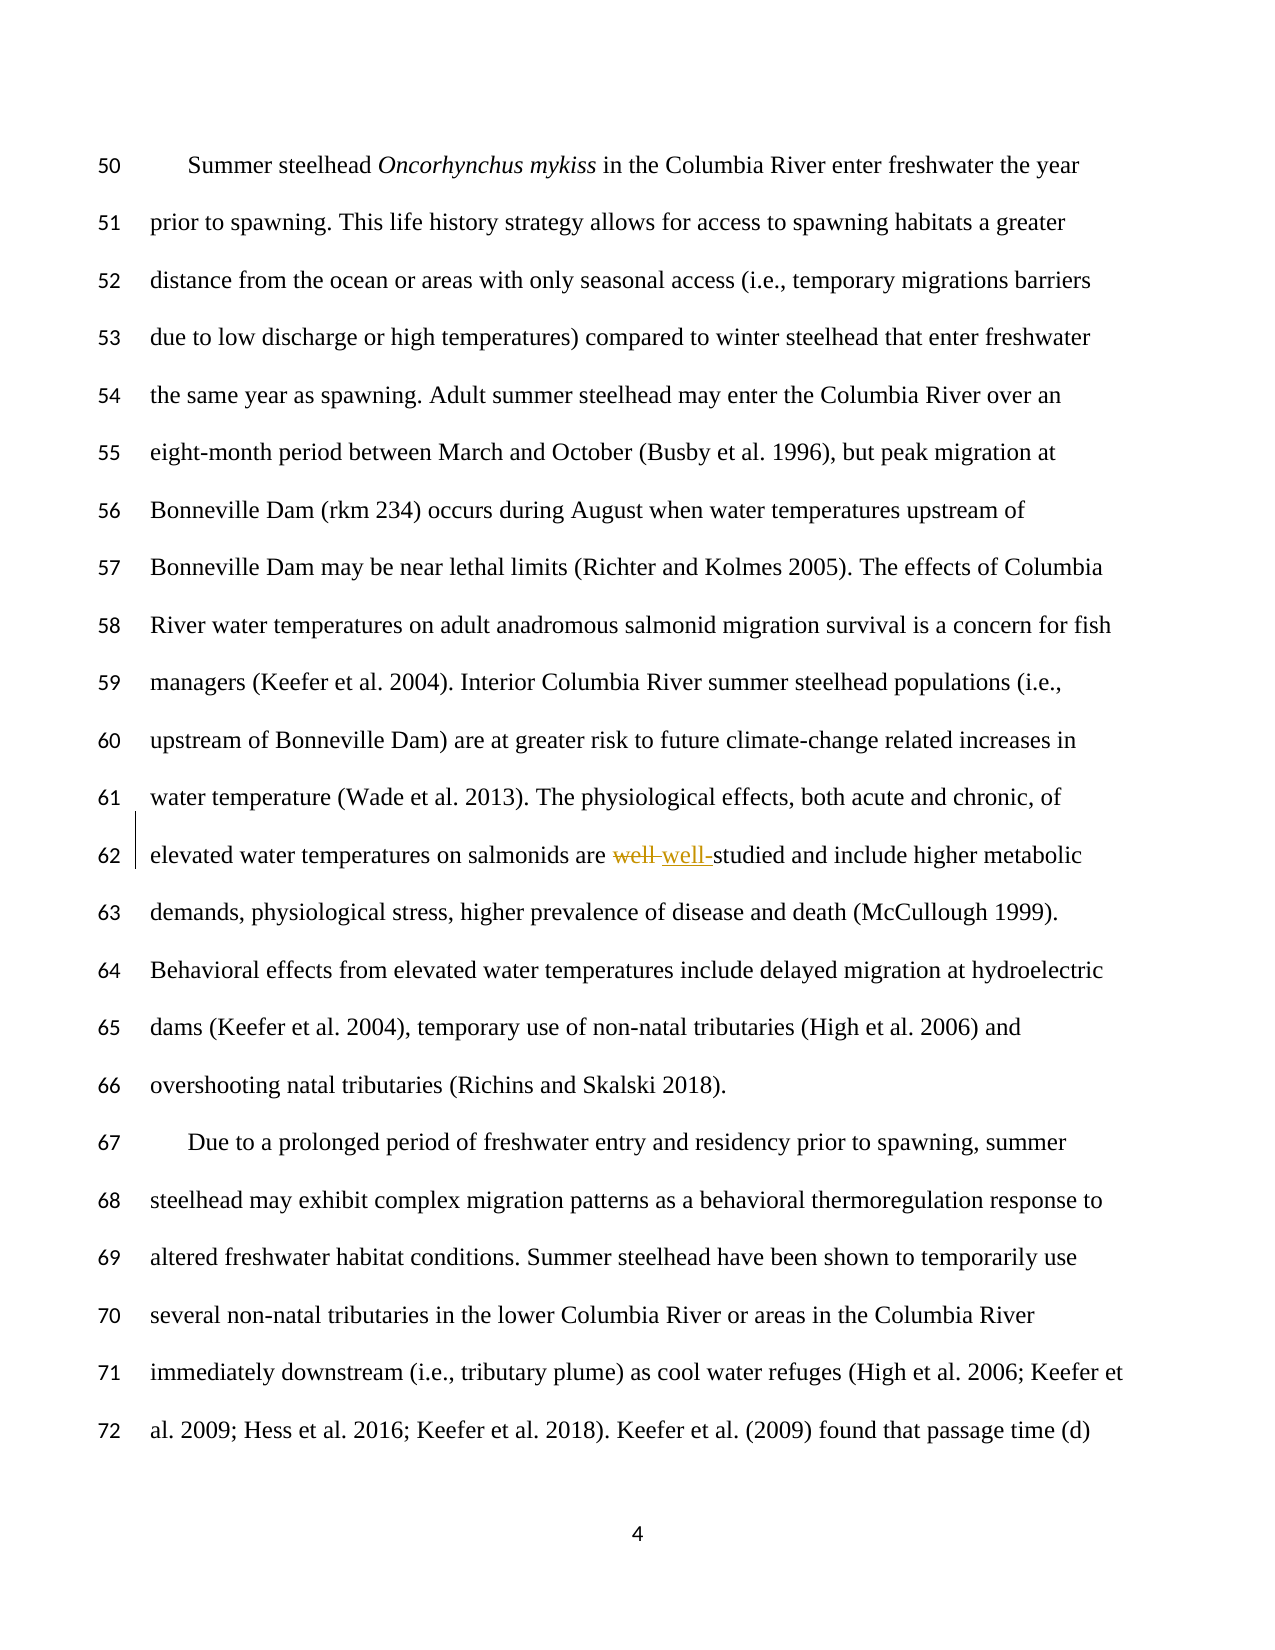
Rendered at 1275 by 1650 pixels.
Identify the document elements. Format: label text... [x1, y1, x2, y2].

text Summer steelhead Oncorhynchus mykiss in the Columbia River enter freshwater the year prior to spawning. This life history strategy allows for access to spawning habitats a greater distance from the ocean or areas with only seasonal access (i.e., temporary migrations barriers due to low discharge or high temperatures) compared to winter steelhead that enter freshwater the same year as spawning. Adult summer steelhead may enter the Columbia River over an eight-month period between March and October (Busby et al. 1996), but peak migration at Bonneville Dam (rkm 234) occurs during August when water temperatures upstream of Bonneville Dam may be near lethal limits (Richter and Kolmes 2005). The effects of Columbia River water temperatures on adult anadromous salmonid migration survival is a concern for fish managers (Keefer et al. 2004). Interior Columbia River summer steelhead populations (i.e., upstream of Bonneville Dam) are at greater risk to future climate-change related increases in water temperature (Wade et al. 2013). The physiological effects, both acute and chronic, of elevated water temperatures on salmonids are studied and include higher metabolic demands, physiological stress, higher prevalence of disease and death (McCullough 1999). Behavioral effects from elevated water temperatures include delayed migration at hydroelectric dams (Keefer et al. 2004), temporary use of non-natal tributaries (High et al. 2006) and overshooting natal tributaries (Richins and Skalski 2018). [150, 150, 1125, 1099]
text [150, 1127, 1125, 1444]
